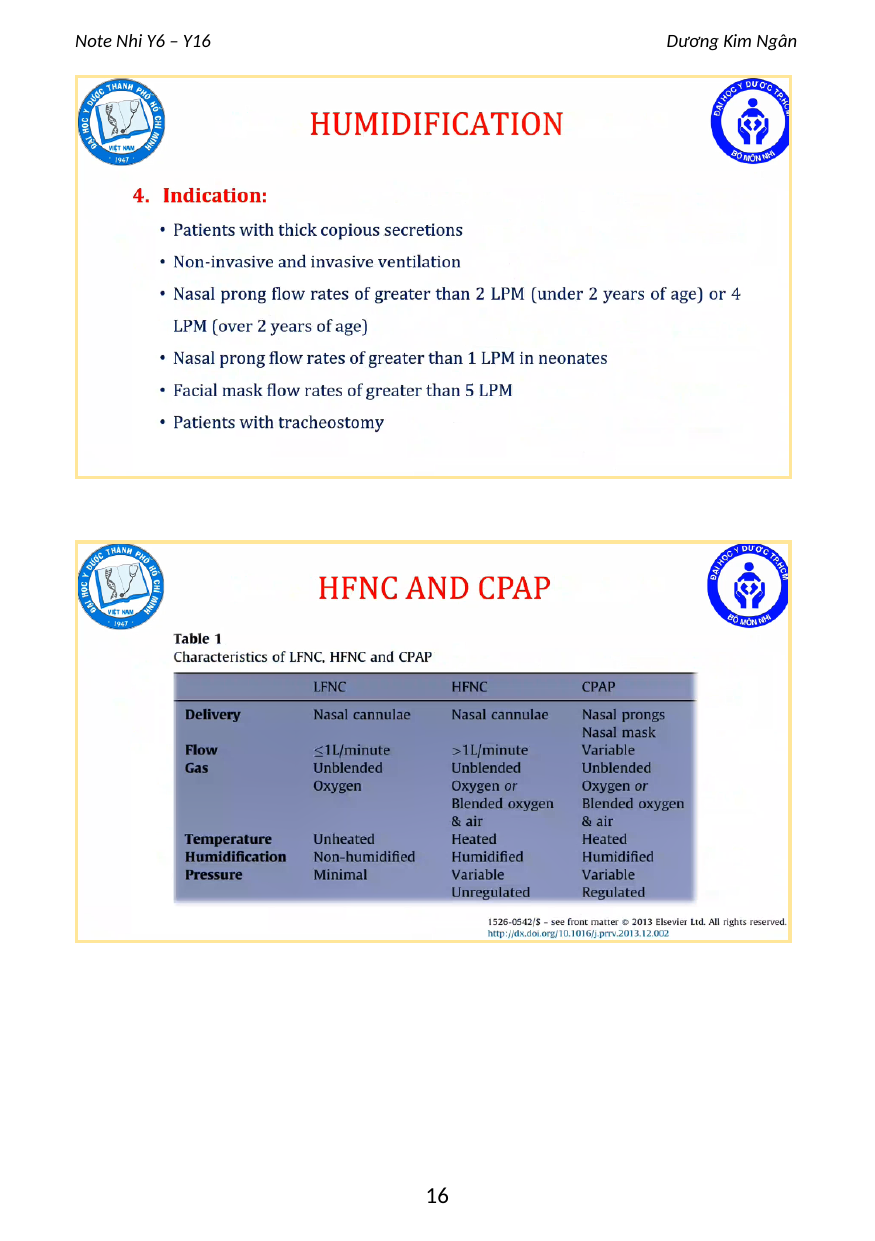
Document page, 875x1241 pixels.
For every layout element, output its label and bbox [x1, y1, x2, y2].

picture [78, 78, 789, 476]
picture [78, 544, 788, 940]
